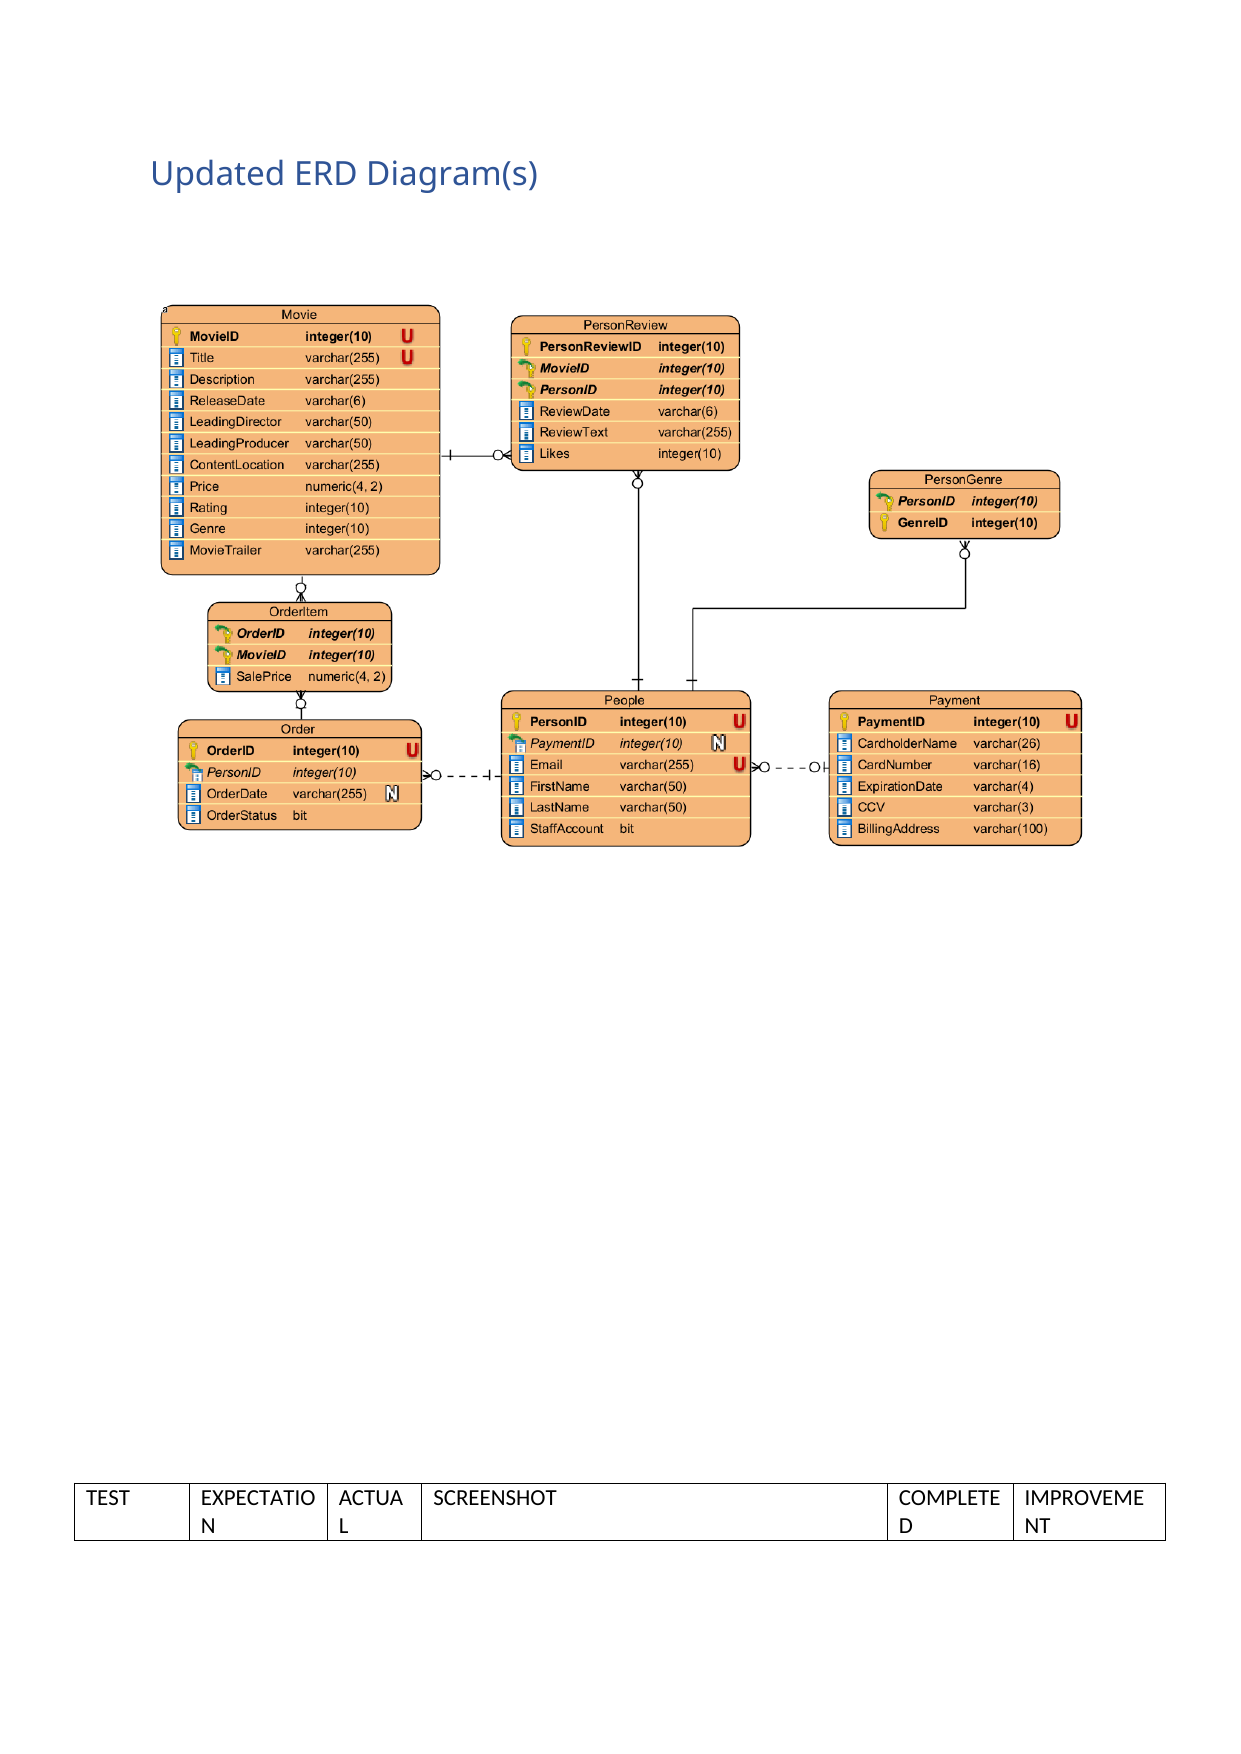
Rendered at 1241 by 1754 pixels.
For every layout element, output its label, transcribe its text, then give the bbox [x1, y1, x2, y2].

table_header ACTUAL [328, 1484, 421, 1539]
table_header COMPLETED [888, 1484, 1013, 1539]
table_header EXPECTATION [190, 1484, 327, 1539]
subtitle Updated ERD Diagram(s) [150, 150, 1090, 195]
table_header IMPROVEMENT [1014, 1484, 1165, 1539]
table_header SCREENSHOT [422, 1484, 887, 1539]
table_header TEST [75, 1484, 189, 1539]
picture [150, 292, 1091, 855]
